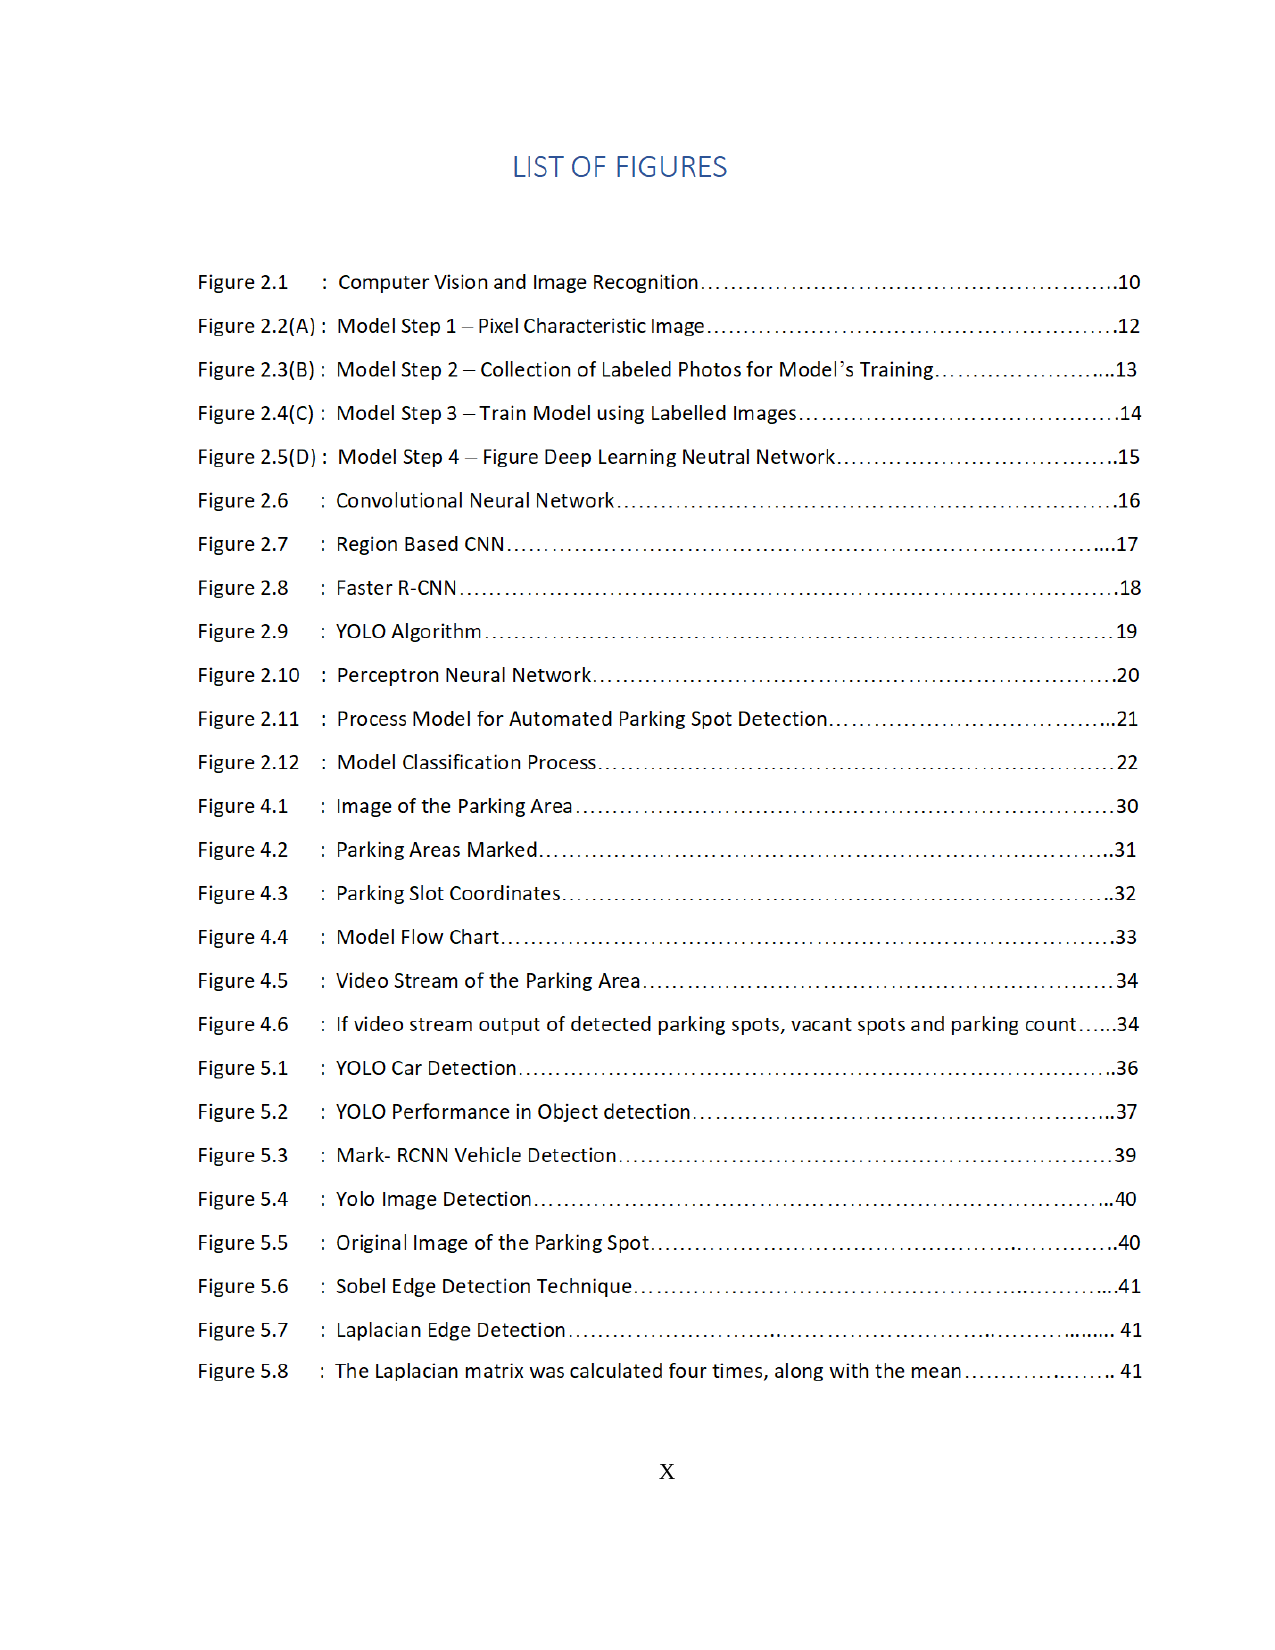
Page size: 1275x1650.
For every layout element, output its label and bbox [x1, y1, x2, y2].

picture [198, 156, 1142, 1381]
